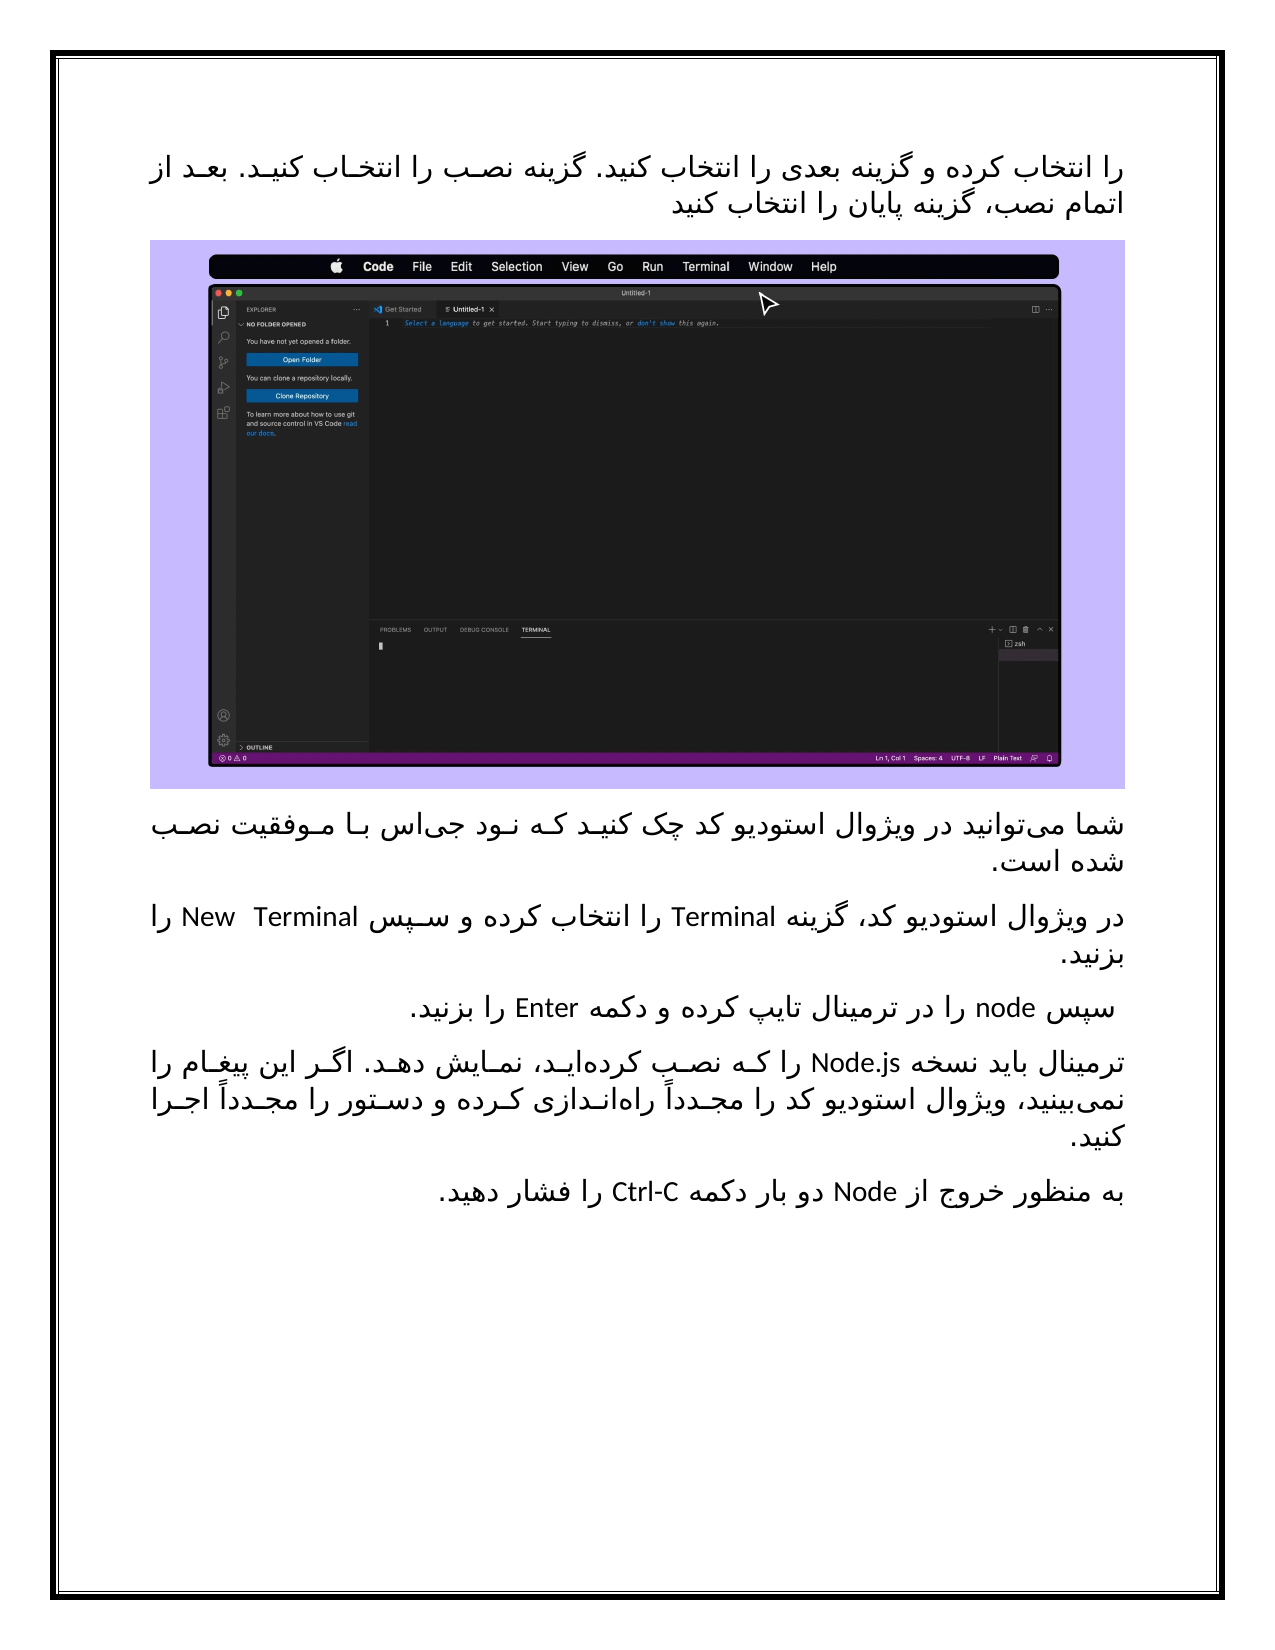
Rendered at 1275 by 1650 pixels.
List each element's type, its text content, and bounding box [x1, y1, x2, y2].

text در ویژوال استودیو کد، گزینه Terminal را انتخاب کرده و سپس New Terminal را بزنید. [150, 898, 1125, 970]
text ترمینال باید نسخه Node.js را که نصب کرده‌اید، نمایش دهد. اگر این پیغام را نمی‌بینید، ویژوال استودیو کد را مجدداً راه‌اندازی کرده و دستور را مجدداً اجرا کنید. [150, 1044, 1125, 1153]
picture [150, 240, 1125, 789]
text به منظور خروج از Node دو بار دکمه Ctrl-C را فشار دهید. [150, 1173, 1125, 1208]
text شما می‌توانید در ویژوال استودیو کد چک کنید که نود جی‌اس با موفقیت نصب شده است. [150, 808, 1125, 878]
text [150, 150, 1125, 221]
text سپس node را در ترمینال تایپ کرده و دکمه Enter را بزنید. [150, 989, 1125, 1025]
